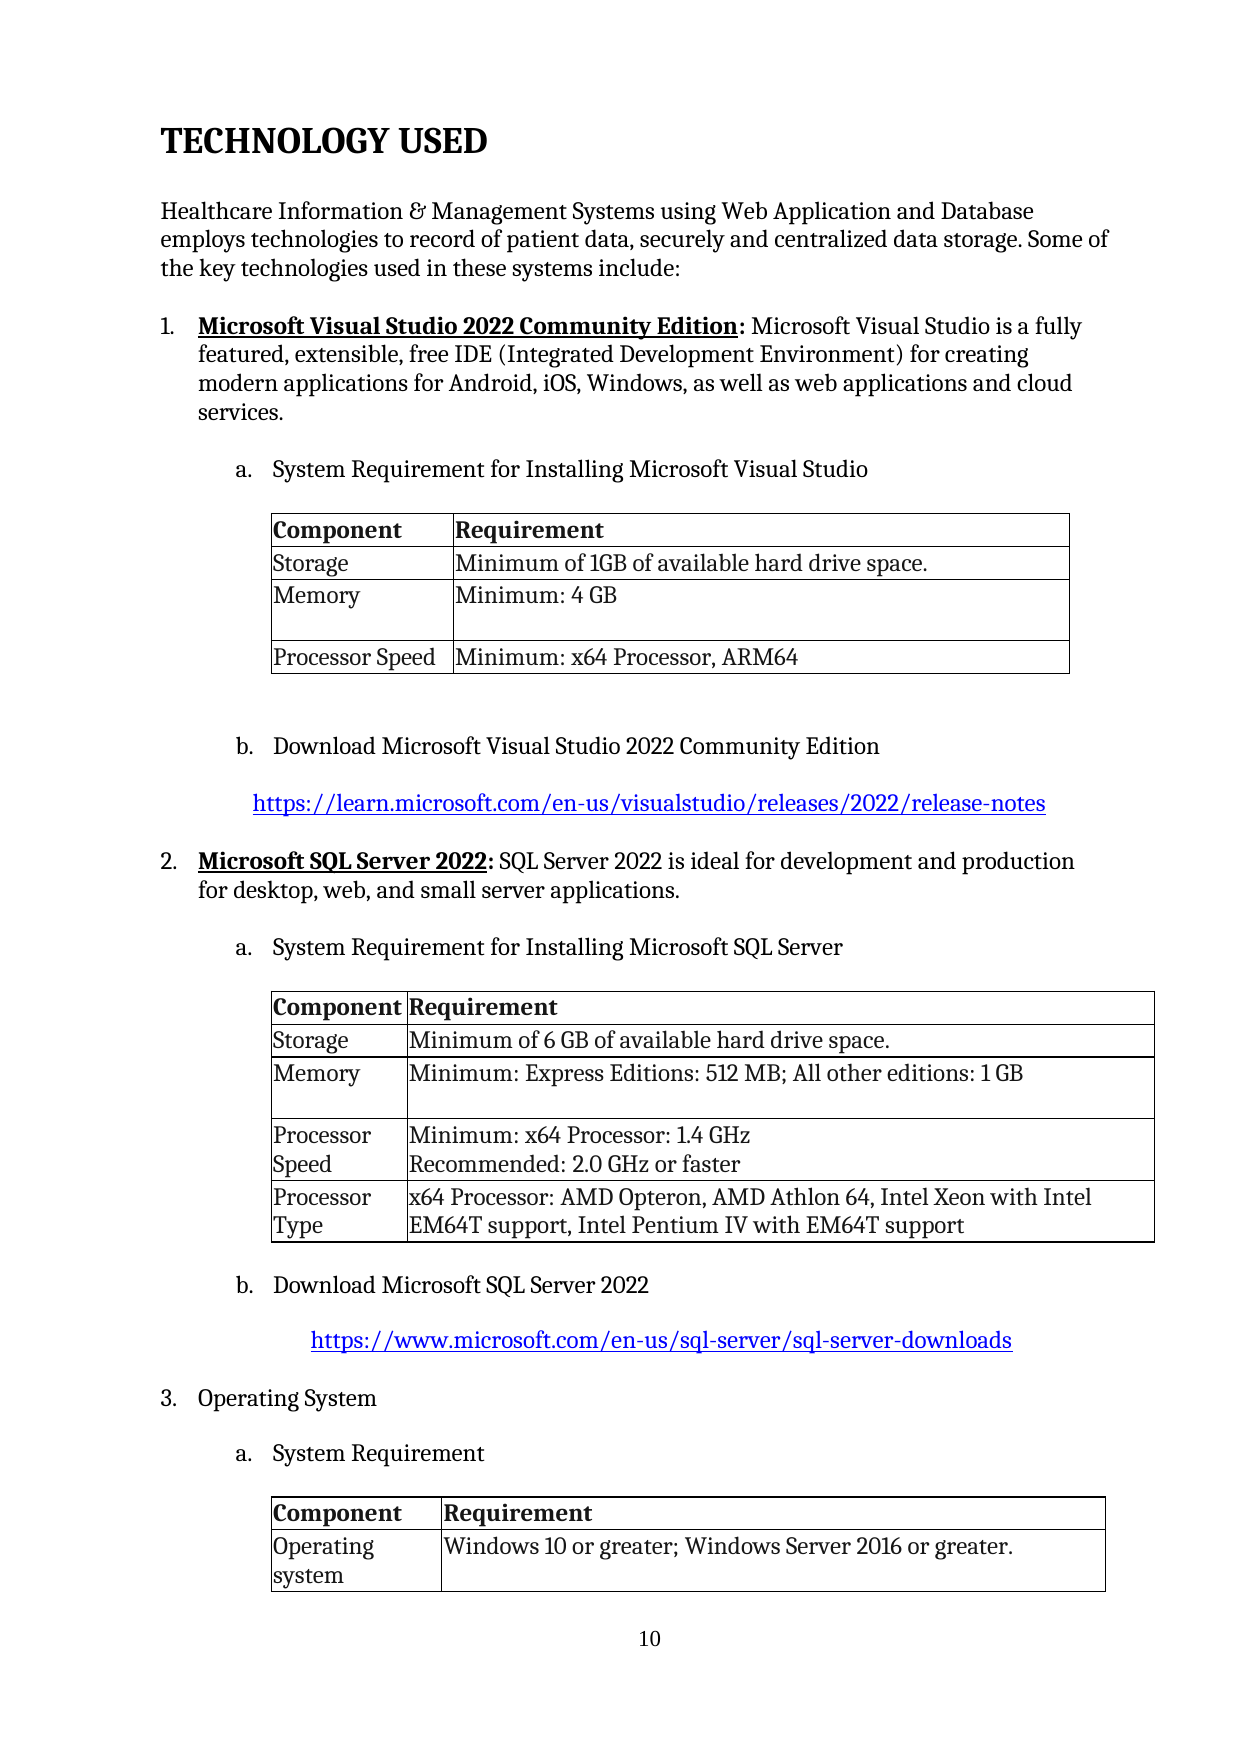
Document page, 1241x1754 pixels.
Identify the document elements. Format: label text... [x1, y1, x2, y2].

table_cell Minimum: x64 Processor, ARM64 [454, 641, 1069, 673]
table_cell Processor Type [272, 1181, 407, 1241]
subtitle TECHNOLOGY USED [160, 120, 939, 163]
list Download Microsoft Visual Studio 2022 Community Edition [235, 732, 1108, 761]
table_header Requirement [442, 1498, 1105, 1529]
table_header Component [272, 514, 453, 546]
list System Requirement for Installing Microsoft SQL Server [235, 933, 1106, 962]
table_cell Operating system [272, 1530, 441, 1591]
list Operating System [160, 1384, 1106, 1413]
table_cell Minimum: 4 GB [454, 580, 1069, 640]
table_cell Windows 10 or greater; Windows Server 2016 or greater. [442, 1530, 1105, 1591]
table_cell Minimum: Express Editions: 512 MB; All other editions: 1 GB [408, 1058, 1154, 1118]
list https://learn.microsoft.com/en-us/visualstudio/releases/2022/release-notes [214, 789, 1108, 818]
table_cell Minimum: x64 Processor: 1.4 GHz Recommended: 2.0 GHz or faster [408, 1119, 1154, 1180]
table_header Requirement [408, 992, 1154, 1023]
table_cell Memory [272, 1058, 407, 1118]
list System Requirement [235, 1439, 1106, 1468]
table_cell Processor Speed [272, 1119, 407, 1180]
list Microsoft Visual Studio 2022 Community Edition: Microsoft Visual Studio is a fully featured, extensible, free IDE (Integrated Development Environment) for creating modern applications for Android, iOS, Windows, as well as web applications and cloud services. [160, 312, 1108, 427]
table_cell Storage [272, 547, 453, 579]
table_cell Storage [272, 1025, 407, 1056]
table_cell Minimum of 1GB of available hard drive space. [454, 547, 1069, 579]
list System Requirement for Installing Microsoft Visual Studio [235, 455, 1108, 484]
table_header Requirement [454, 514, 1069, 546]
list Download Microsoft SQL Server 2022 [235, 1271, 1106, 1300]
text https://www.microsoft.com/en-us/sql-server/sql-server-downloads [160, 1326, 1106, 1355]
table_header Component [272, 992, 407, 1023]
table_cell Minimum of 6 GB of available hard drive space. [408, 1025, 1154, 1056]
text Healthcare Information & Management Systems using Web Application and Database employs technologies to record of patient data, securely and centralized data storage. Some of the key technologies used in these systems include: [160, 197, 1109, 283]
table_cell Processor Speed [272, 641, 453, 673]
list Microsoft SQL Server 2022: SQL Server 2022 is ideal for development and production for desktop, web, and small server applications. [160, 847, 1106, 904]
table_header Component [272, 1498, 441, 1529]
table_cell Memory [272, 580, 453, 640]
table_cell x64 Processor: AMD Opteron, AMD Athlon 64, Intel Xeon with Intel EM64T support, Intel Pentium IV with EM64T support [408, 1181, 1154, 1241]
